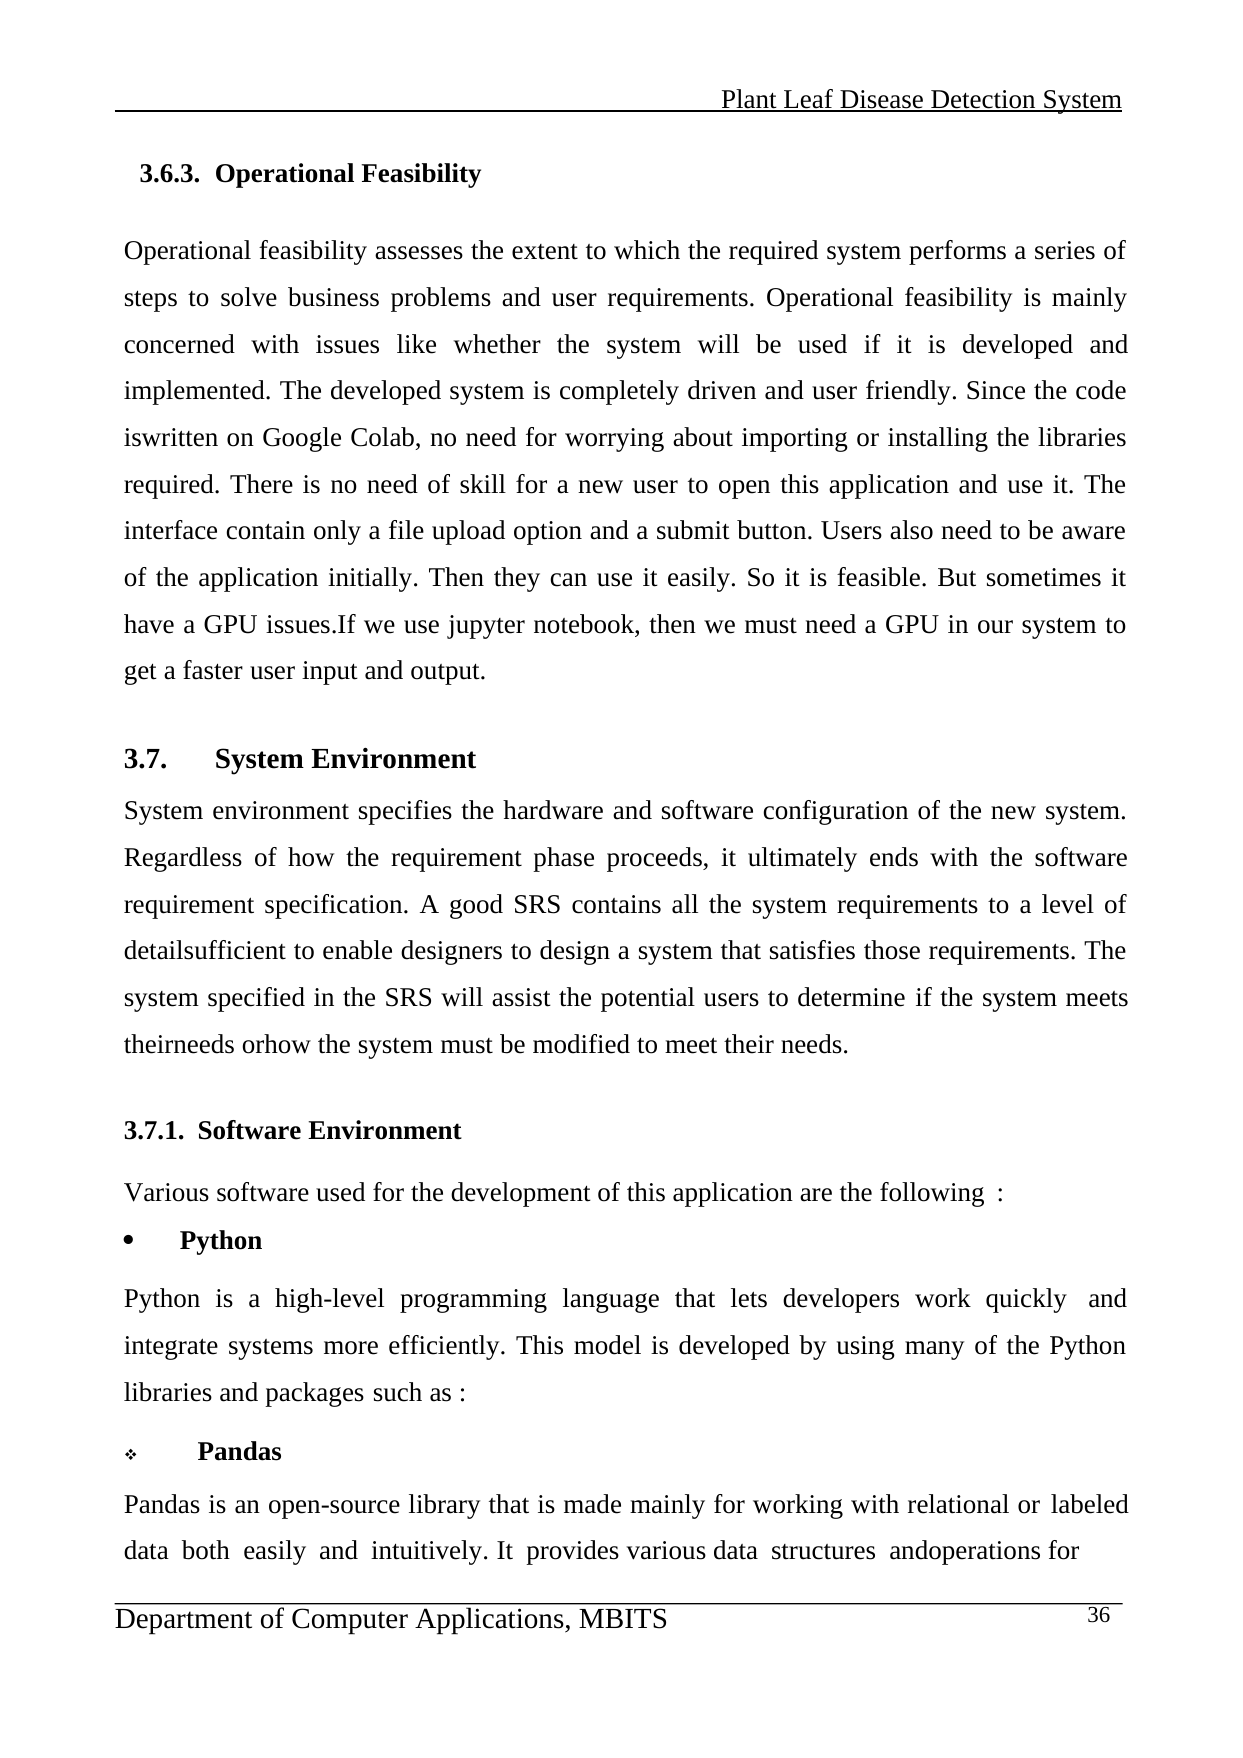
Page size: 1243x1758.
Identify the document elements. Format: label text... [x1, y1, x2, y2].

subtitle Operational Feasibility [139, 157, 1211, 188]
text Pandas is an open-source library that is made mainly for working with relational or labeled data both easily and intuitively. It provides various data structures andoperations for [123, 1488, 1129, 1566]
list System Environment [123, 741, 1211, 774]
subtitle Software Environment [123, 1114, 1211, 1145]
text Operational feasibility assesses the extent to which the required system performs a series of steps to solve business problems and user requirements. Operational feasibility is mainly concerned with issues like whether the system will be used if it is developed and implemented. The developed system is completely driven and user friendly. Since the code iswritten on Google Colab, no need for worrying about importing or installing the libraries required. There is no need of skill for a new user to open this application and use it. The interface contain only a file upload option and a submit button. Users also need to be aware of the application initially. Then they can use it easily. So it is feasible. But sometimes it have a GPU issues.If we use jupyter notebook, then we must need a GPU in our system to get a faster user input and output. [123, 234, 1128, 686]
subtitle Python [123, 1224, 1211, 1256]
subtitle Pandas [123, 1435, 1211, 1466]
text Python is a high-level programming language that lets developers work quickly and integrate systems more efficiently. This model is developed by using many of the Python libraries and packages such as : [123, 1282, 1127, 1407]
text System environment specifies the hardware and software configuration of the new system. Regardless of how the requirement phase proceeds, it ultimately ends with the software requirement specification. A good SRS contains all the system requirements to a level of detailsufficient to enable designers to design a system that satisfies those requirements. The system specified in the SRS will assist the potential users to determine if the system meets theirneeds orhow the system must be modified to meet their needs. [123, 794, 1129, 1059]
text Various software used for the development of this application are the following : [123, 1176, 1211, 1207]
